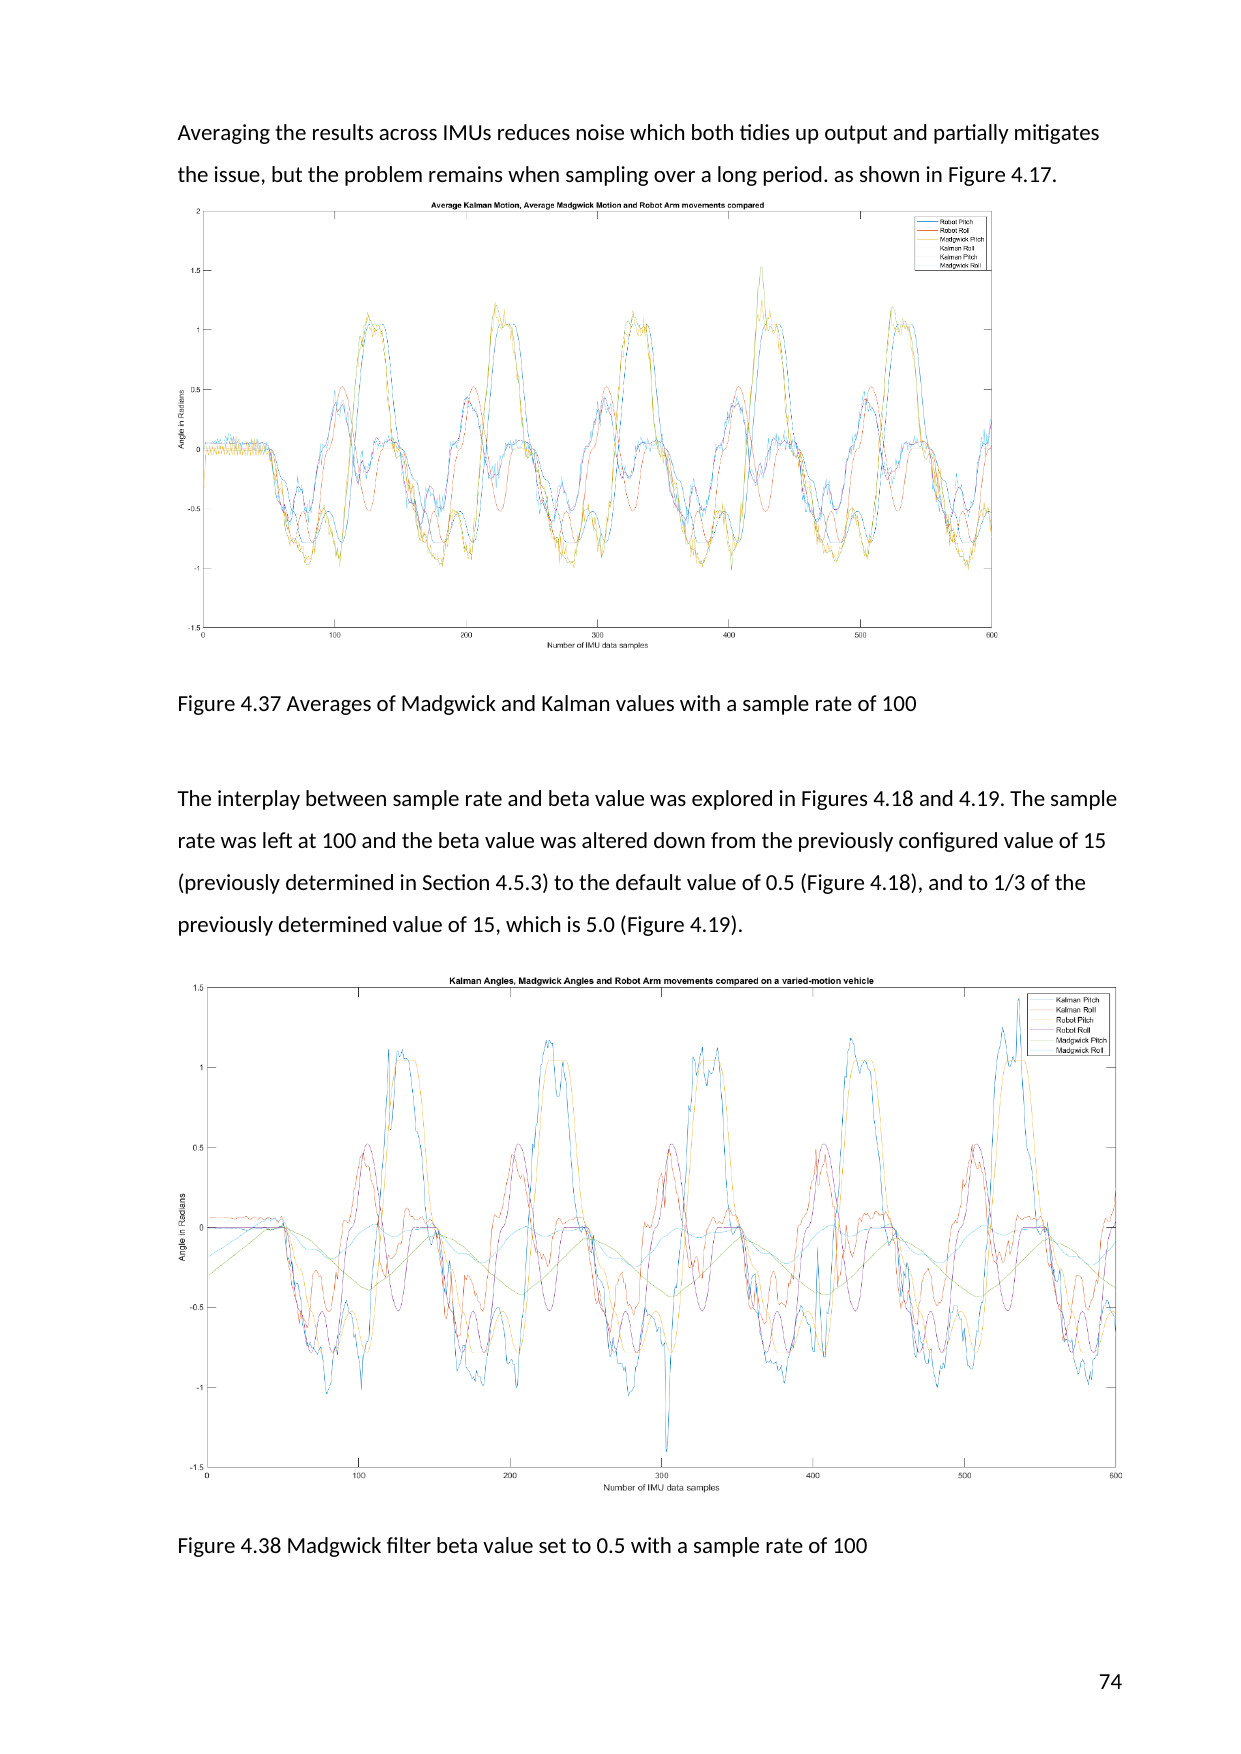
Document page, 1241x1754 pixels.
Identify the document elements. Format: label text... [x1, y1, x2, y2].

picture [177, 202, 998, 650]
picture [177, 976, 1123, 1493]
text The interplay between sample rate and beta value was explored in Figures 4.18 and 4.19. The sample rate was left at 100 and the beta value was altered down from the previously configured value of 15 (previously determined in Section 4.5.3) to the default value of 0.5 (Figure 4.18), and to 1/3 of the previously determined value of 15, which is 5.0 (Figure 4.19). [177, 742, 1122, 938]
